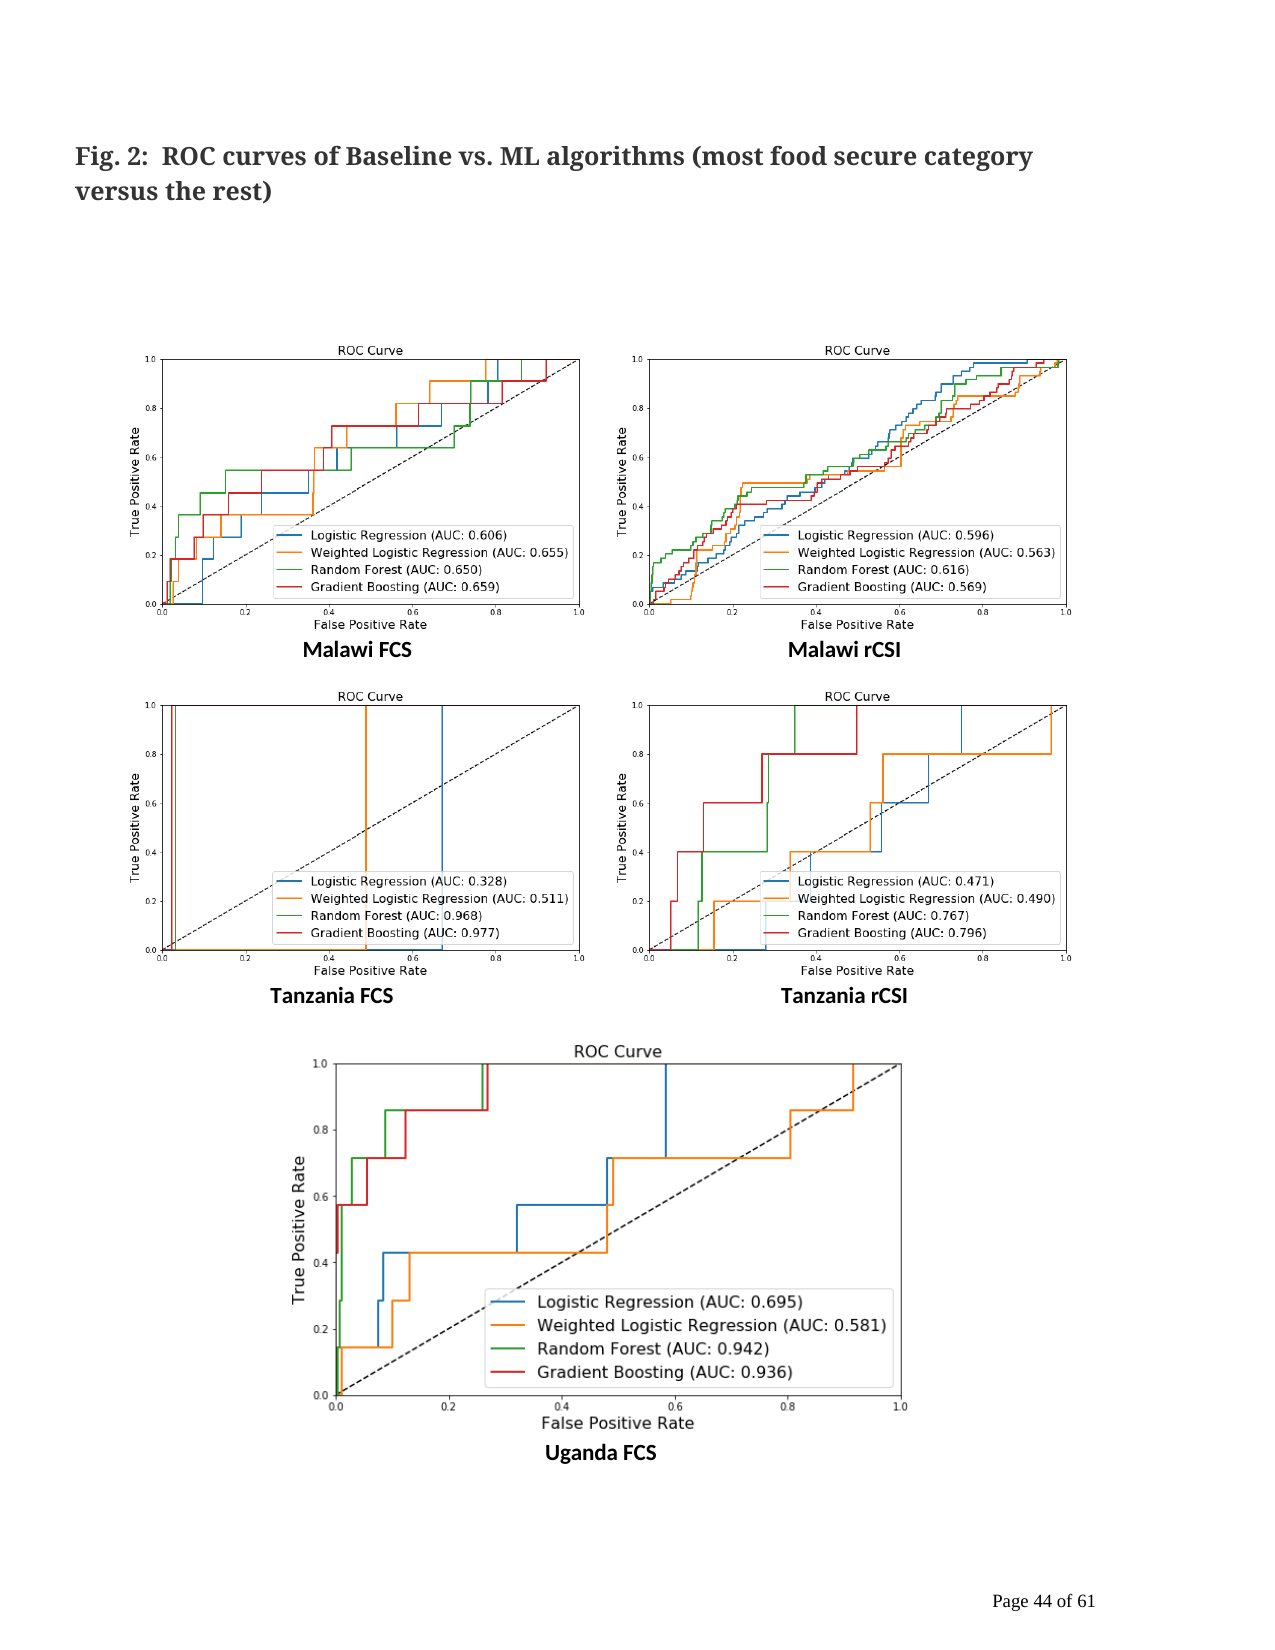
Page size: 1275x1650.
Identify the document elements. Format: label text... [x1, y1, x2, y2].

text Fig. 2: ROC curves of Baseline vs. ML algorithms (most food secure category versus the rest) [75, 139, 1050, 207]
